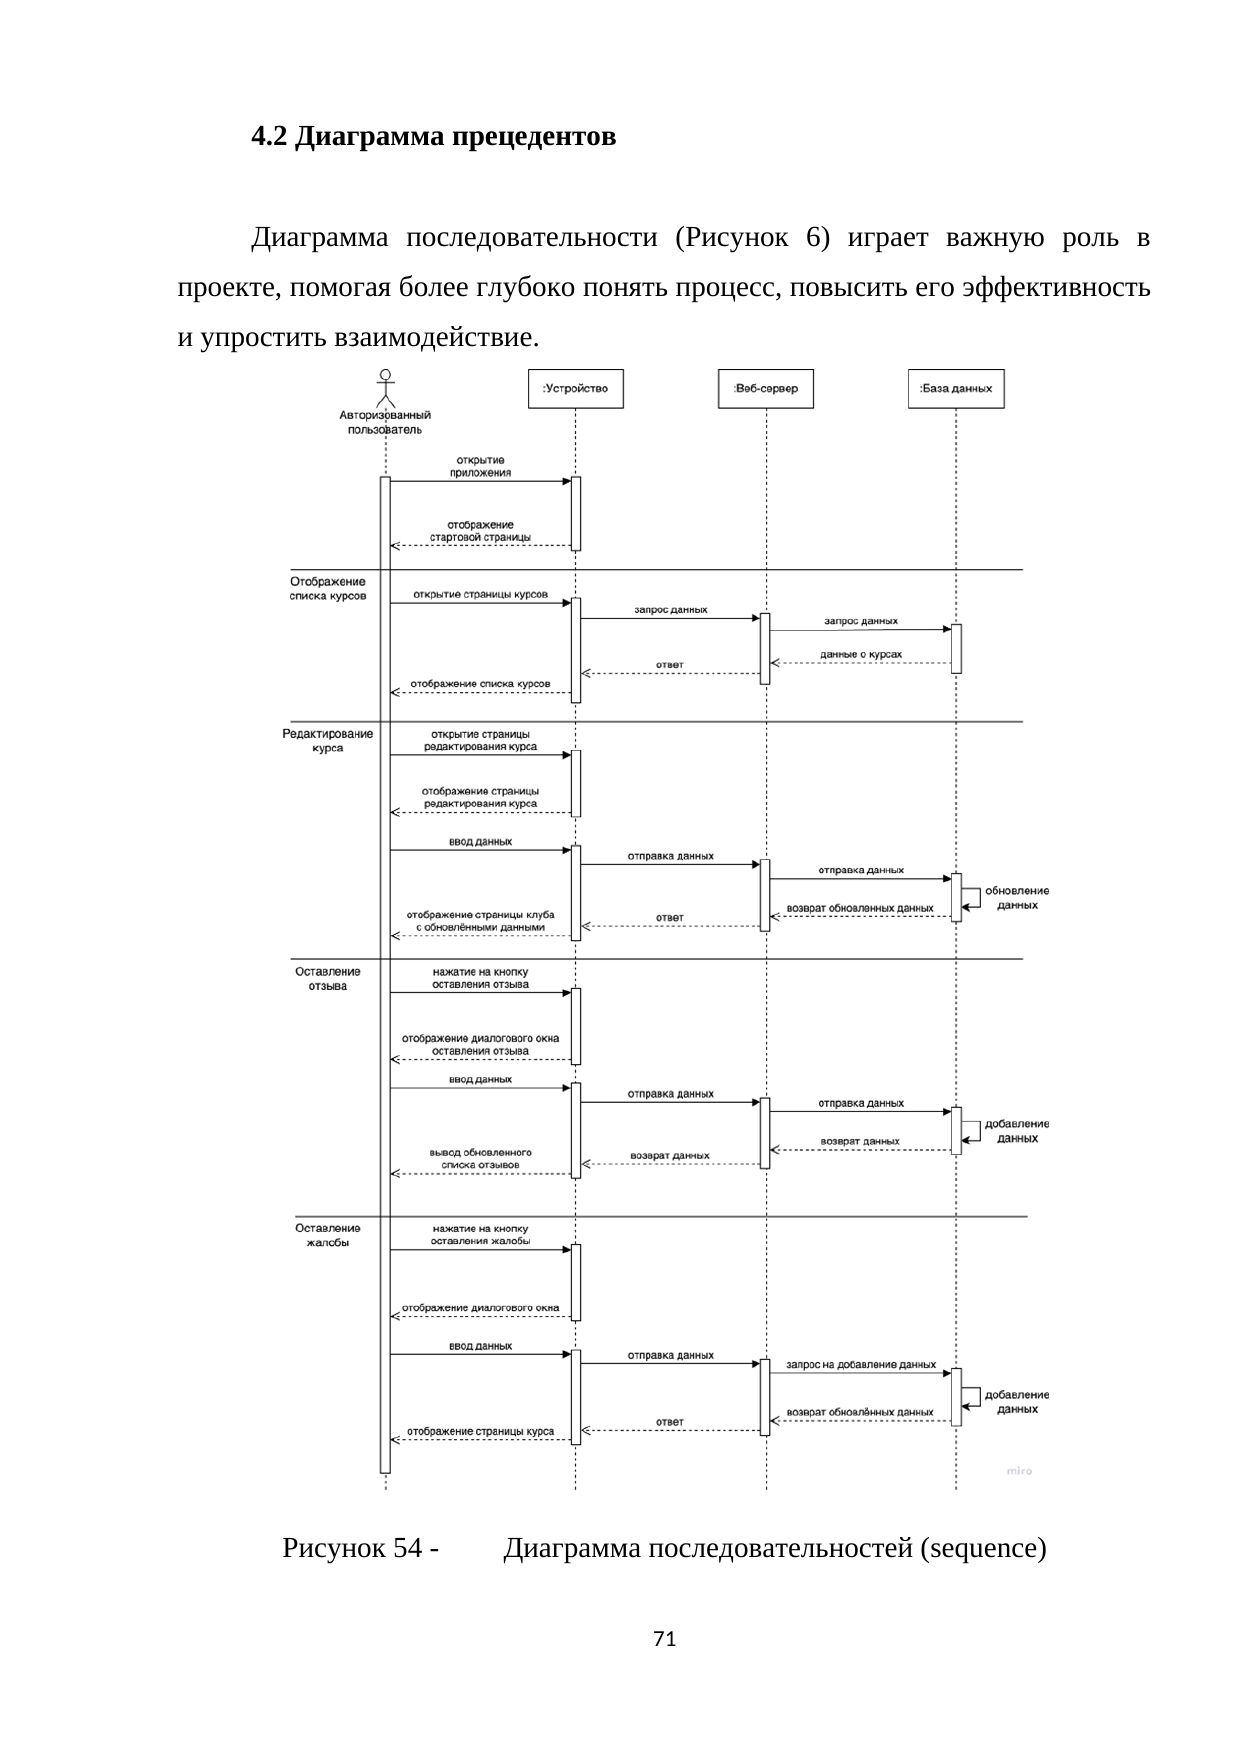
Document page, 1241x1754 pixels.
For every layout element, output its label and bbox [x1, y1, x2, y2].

picture [280, 369, 1049, 1492]
